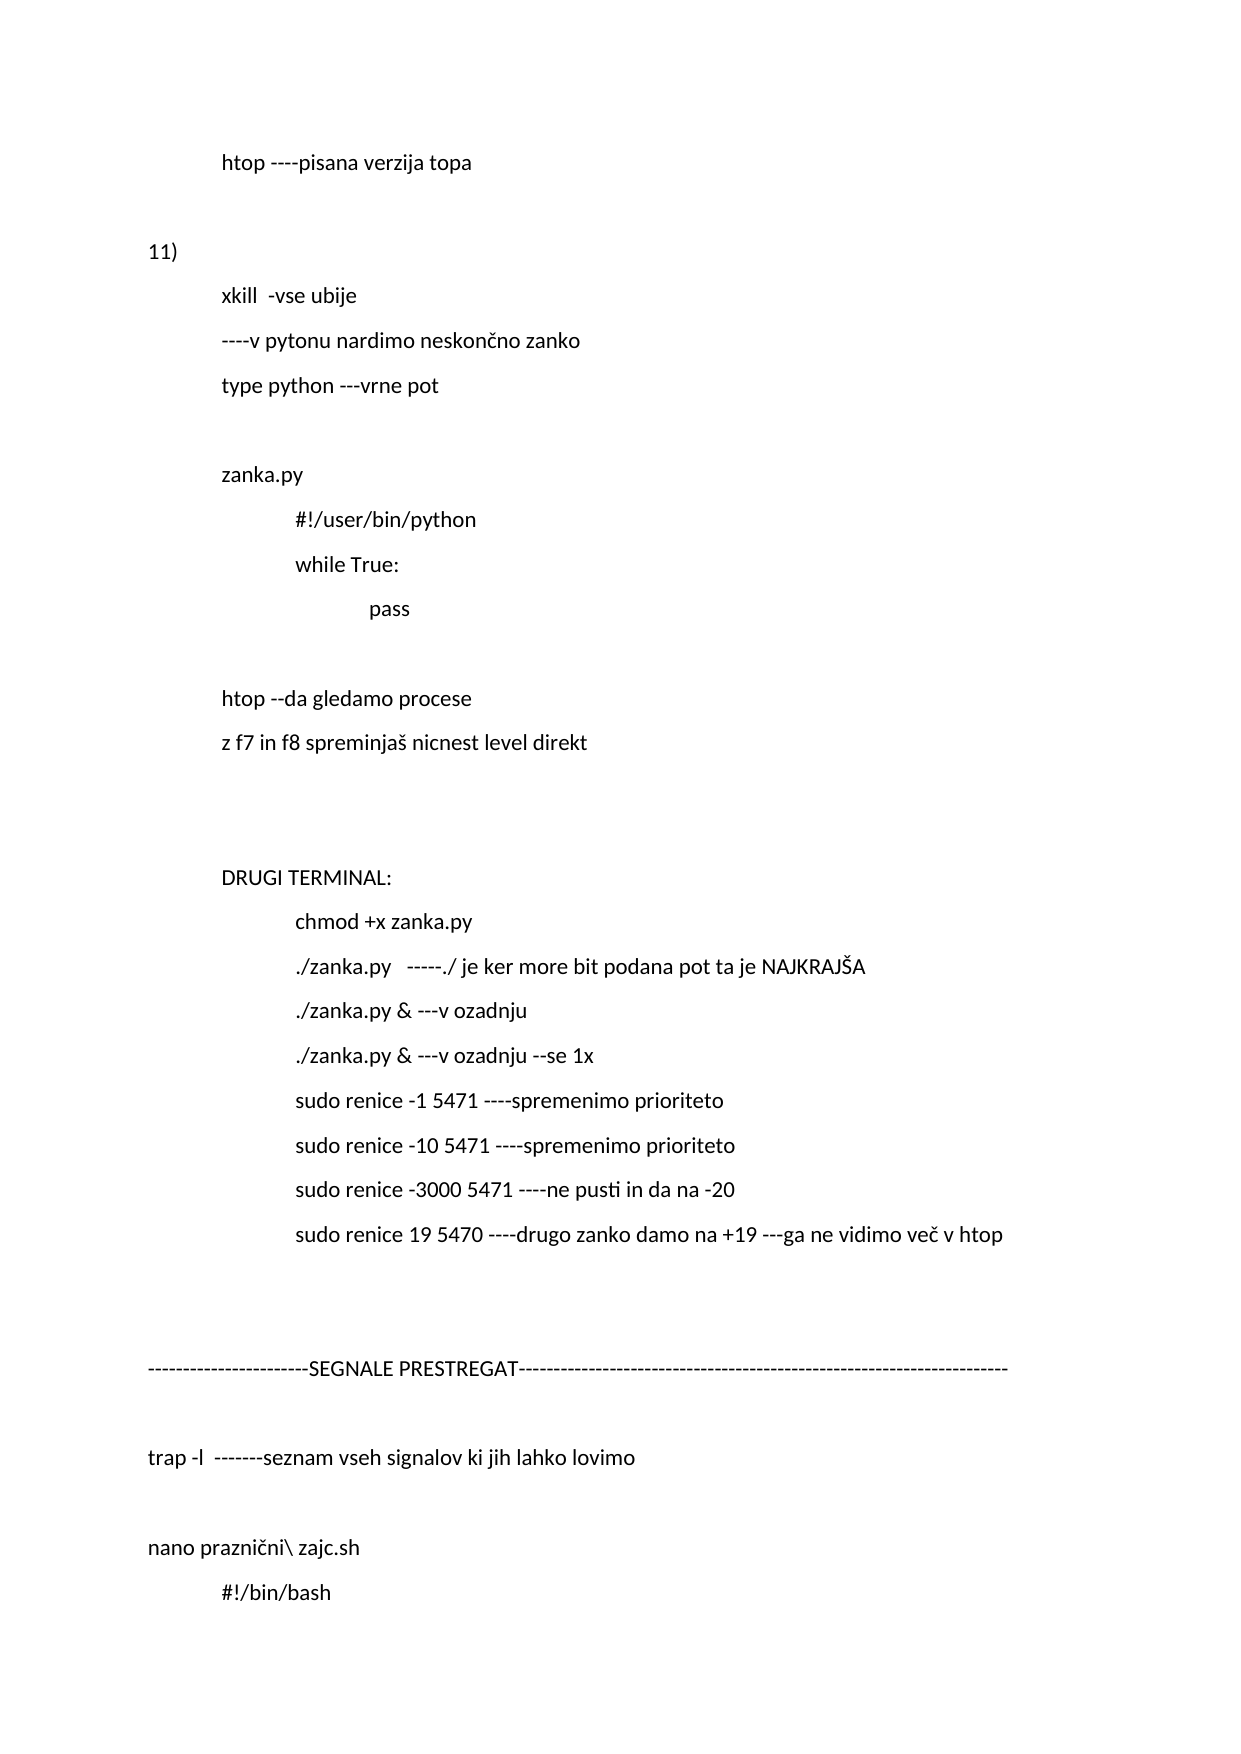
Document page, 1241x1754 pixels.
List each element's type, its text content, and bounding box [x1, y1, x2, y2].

text while True: [148, 550, 1093, 578]
text -----------------------SEGNALE PRESTREGAT---------------------------------------------------------------------- [148, 1354, 1093, 1382]
text htop --da gledamo procese [148, 684, 1093, 712]
text 11) [148, 237, 1093, 265]
text trap -l -------seznam vseh signalov ki jih lahko lovimo [148, 1443, 1093, 1472]
text zanka.py [148, 460, 1093, 488]
text ./zanka.py & ---v ozadnju [148, 997, 1093, 1025]
text sudo renice -1 5471 ----spremenimo prioriteto [148, 1086, 1093, 1114]
text sudo renice -3000 5471 ----ne pusti in da na -20 [148, 1175, 1093, 1203]
text xkill -vse ubije [148, 282, 1093, 310]
text htop ----pisana verzija topa [148, 148, 1093, 176]
text #!/bin/bash [148, 1578, 1093, 1606]
text DRUGI TERMINAL: [148, 863, 1093, 891]
text ./zanka.py & ---v ozadnju --se 1x [148, 1041, 1093, 1069]
text z f7 in f8 spreminjaš nicnest level direkt [148, 728, 1093, 757]
text pass [148, 594, 1093, 622]
text type python ---vrne pot [148, 371, 1093, 399]
text ----v pytonu nardimo neskončno zanko [148, 326, 1093, 354]
text sudo renice -10 5471 ----spremenimo prioriteto [148, 1131, 1093, 1159]
text #!/user/bin/python [148, 505, 1093, 533]
text ./zanka.py -----./ je ker more bit podana pot ta je NAJKRAJŠA [148, 952, 1093, 980]
text nano praznični\ zajc.sh [148, 1533, 1093, 1561]
text sudo renice 19 5470 ----drugo zanko damo na +19 ---ga ne vidimo več v htop [148, 1220, 1093, 1248]
text chmod +x zanka.py [148, 907, 1093, 935]
